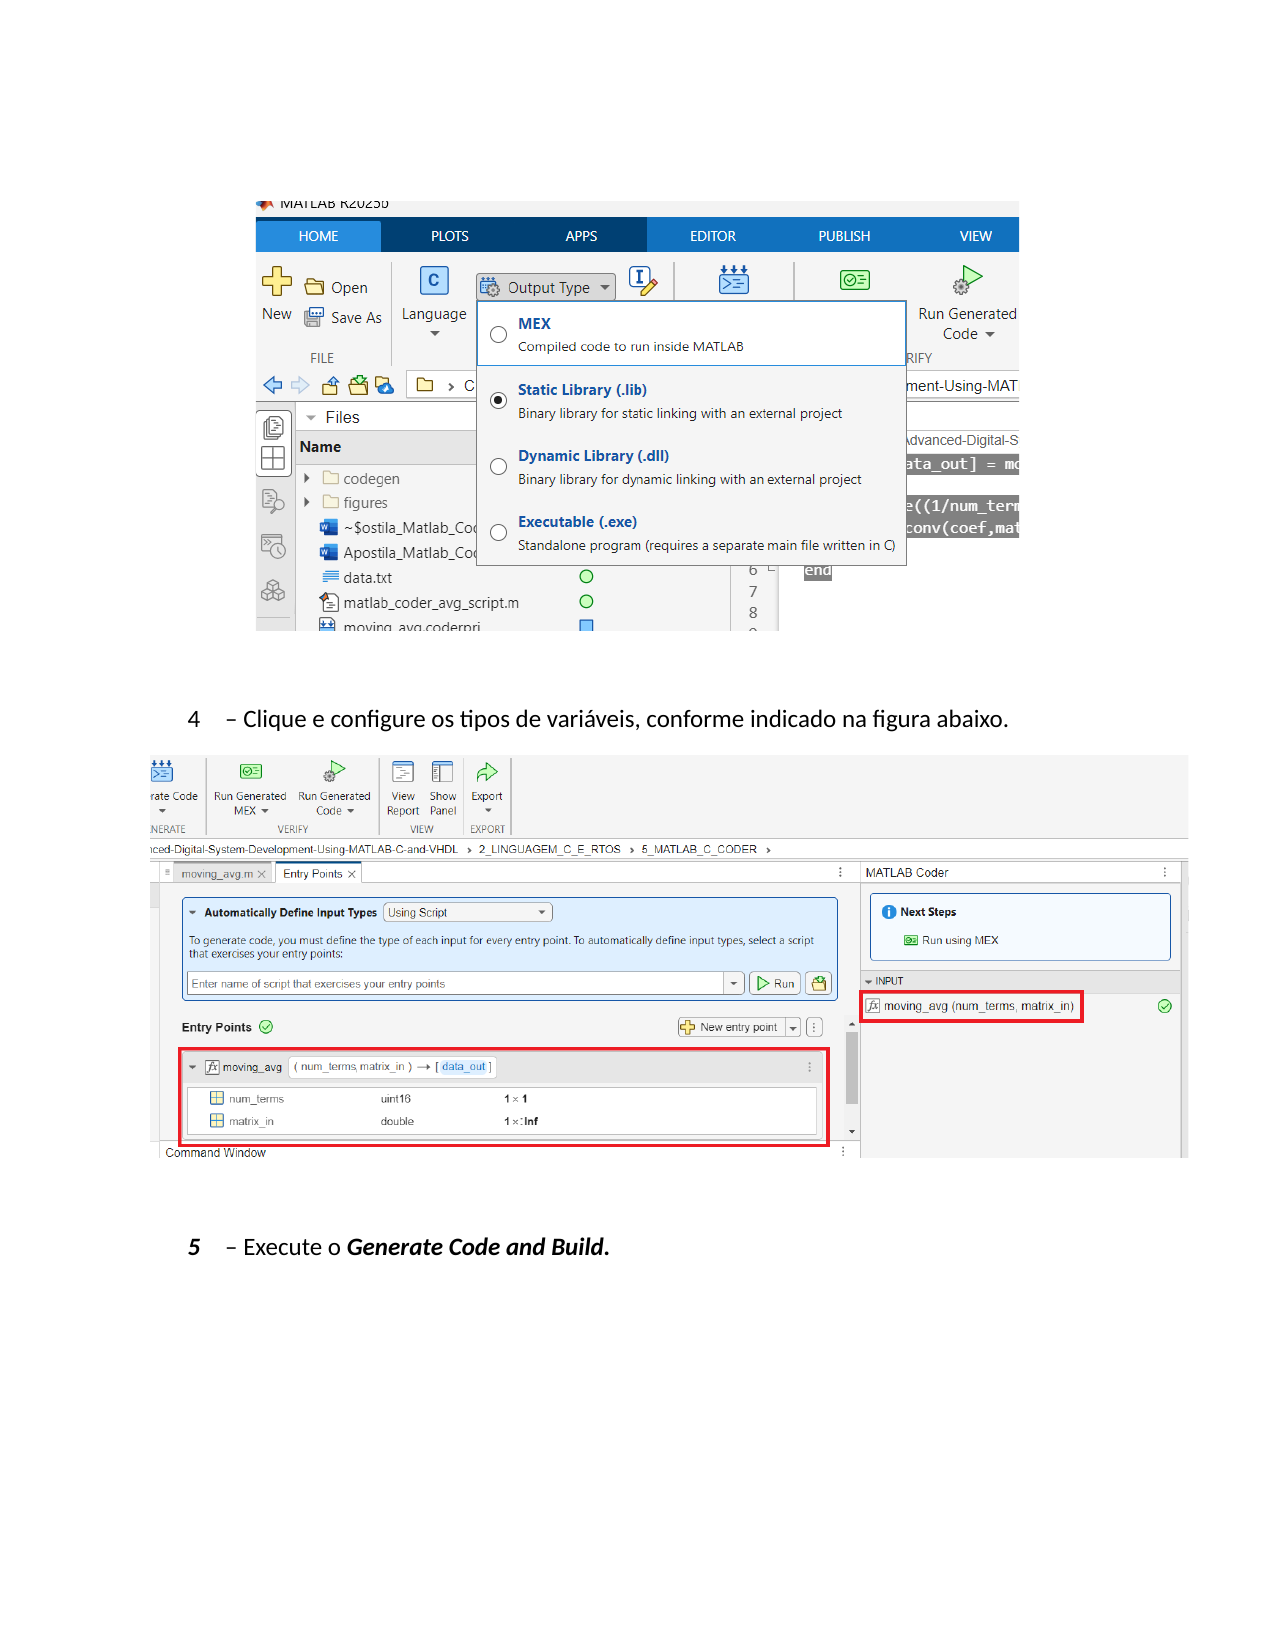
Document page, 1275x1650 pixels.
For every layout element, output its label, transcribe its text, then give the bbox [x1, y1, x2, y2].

list – Execute o Generate Code and Build. [187, 1231, 1125, 1261]
list – Clique e configure os tipos de variáveis, conforme indicado na figura abaixo. [187, 703, 1125, 734]
picture [150, 755, 1189, 1158]
picture [255, 201, 1020, 631]
